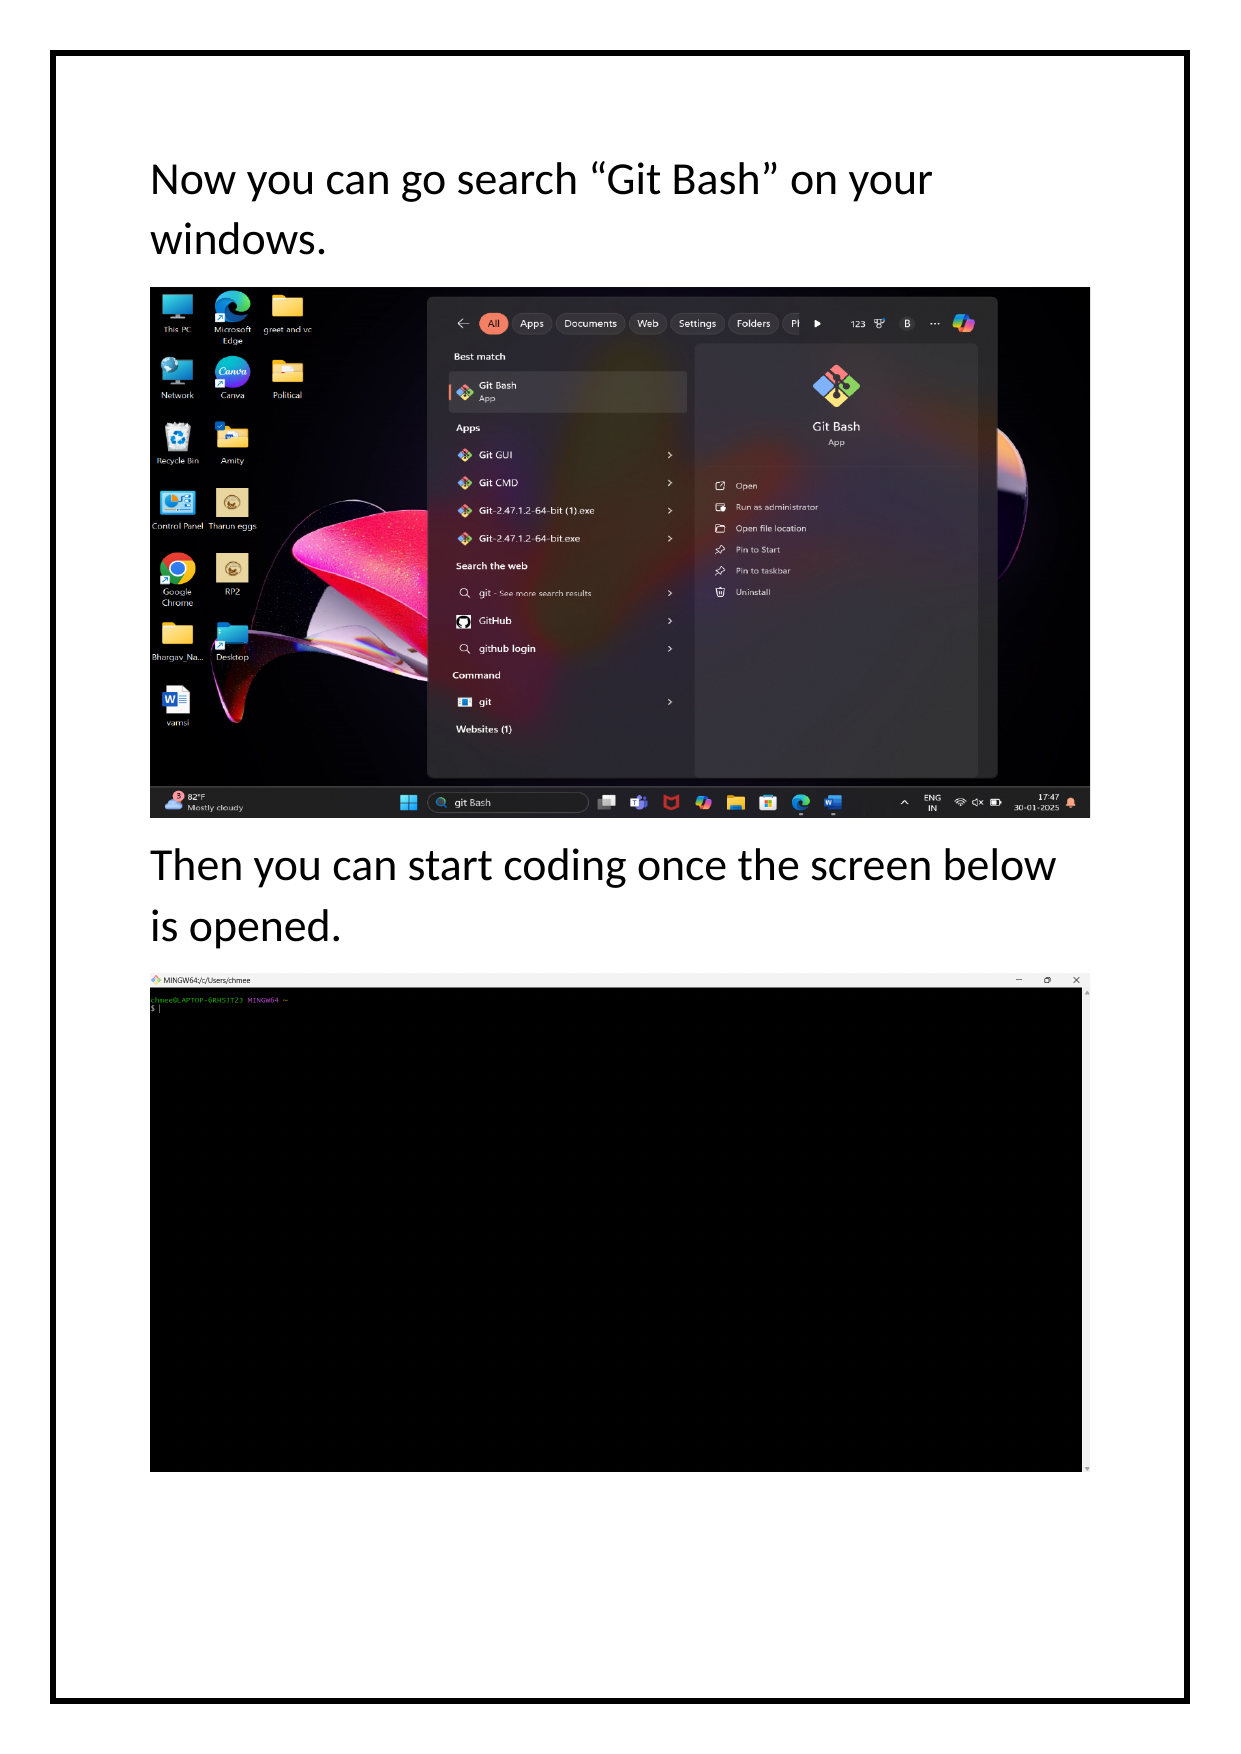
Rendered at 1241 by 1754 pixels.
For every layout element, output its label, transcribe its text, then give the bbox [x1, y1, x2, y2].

text Now you can go search “Git Bash” on your windows. [150, 150, 1090, 266]
text Then you can start coding once the screen below is opened. [150, 836, 1090, 952]
picture [150, 287, 1091, 818]
picture [150, 973, 1091, 1472]
